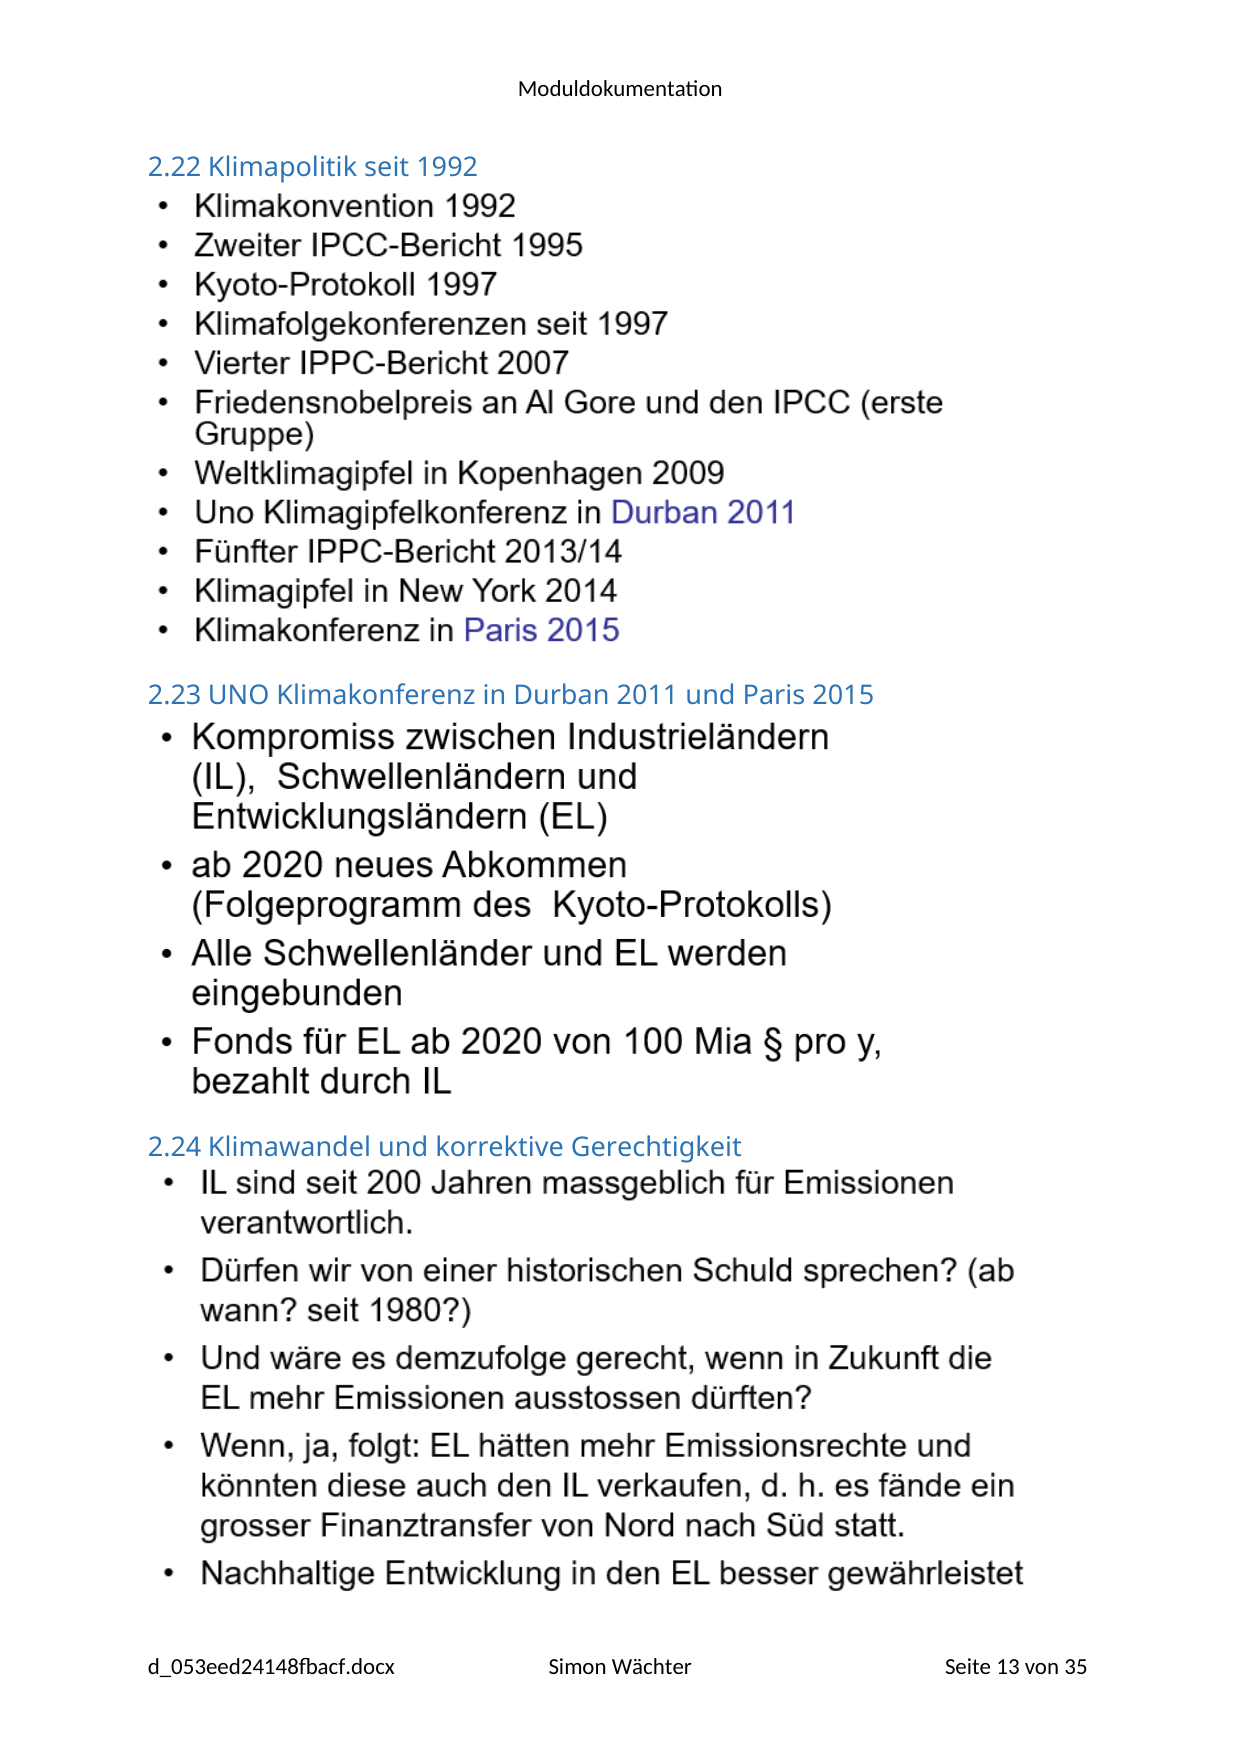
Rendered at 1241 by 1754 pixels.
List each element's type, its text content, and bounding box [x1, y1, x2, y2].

subtitle Klimapolitik seit 1992 [148, 148, 1093, 184]
picture [147, 715, 917, 1109]
subtitle Klimawandel und korrektive Gerechtigkeit [148, 1127, 1093, 1164]
subtitle UNO Klimakonferenz in Durban 2011 und Paris 2015 [148, 675, 1093, 712]
picture [147, 1167, 1067, 1603]
picture [147, 187, 1043, 657]
